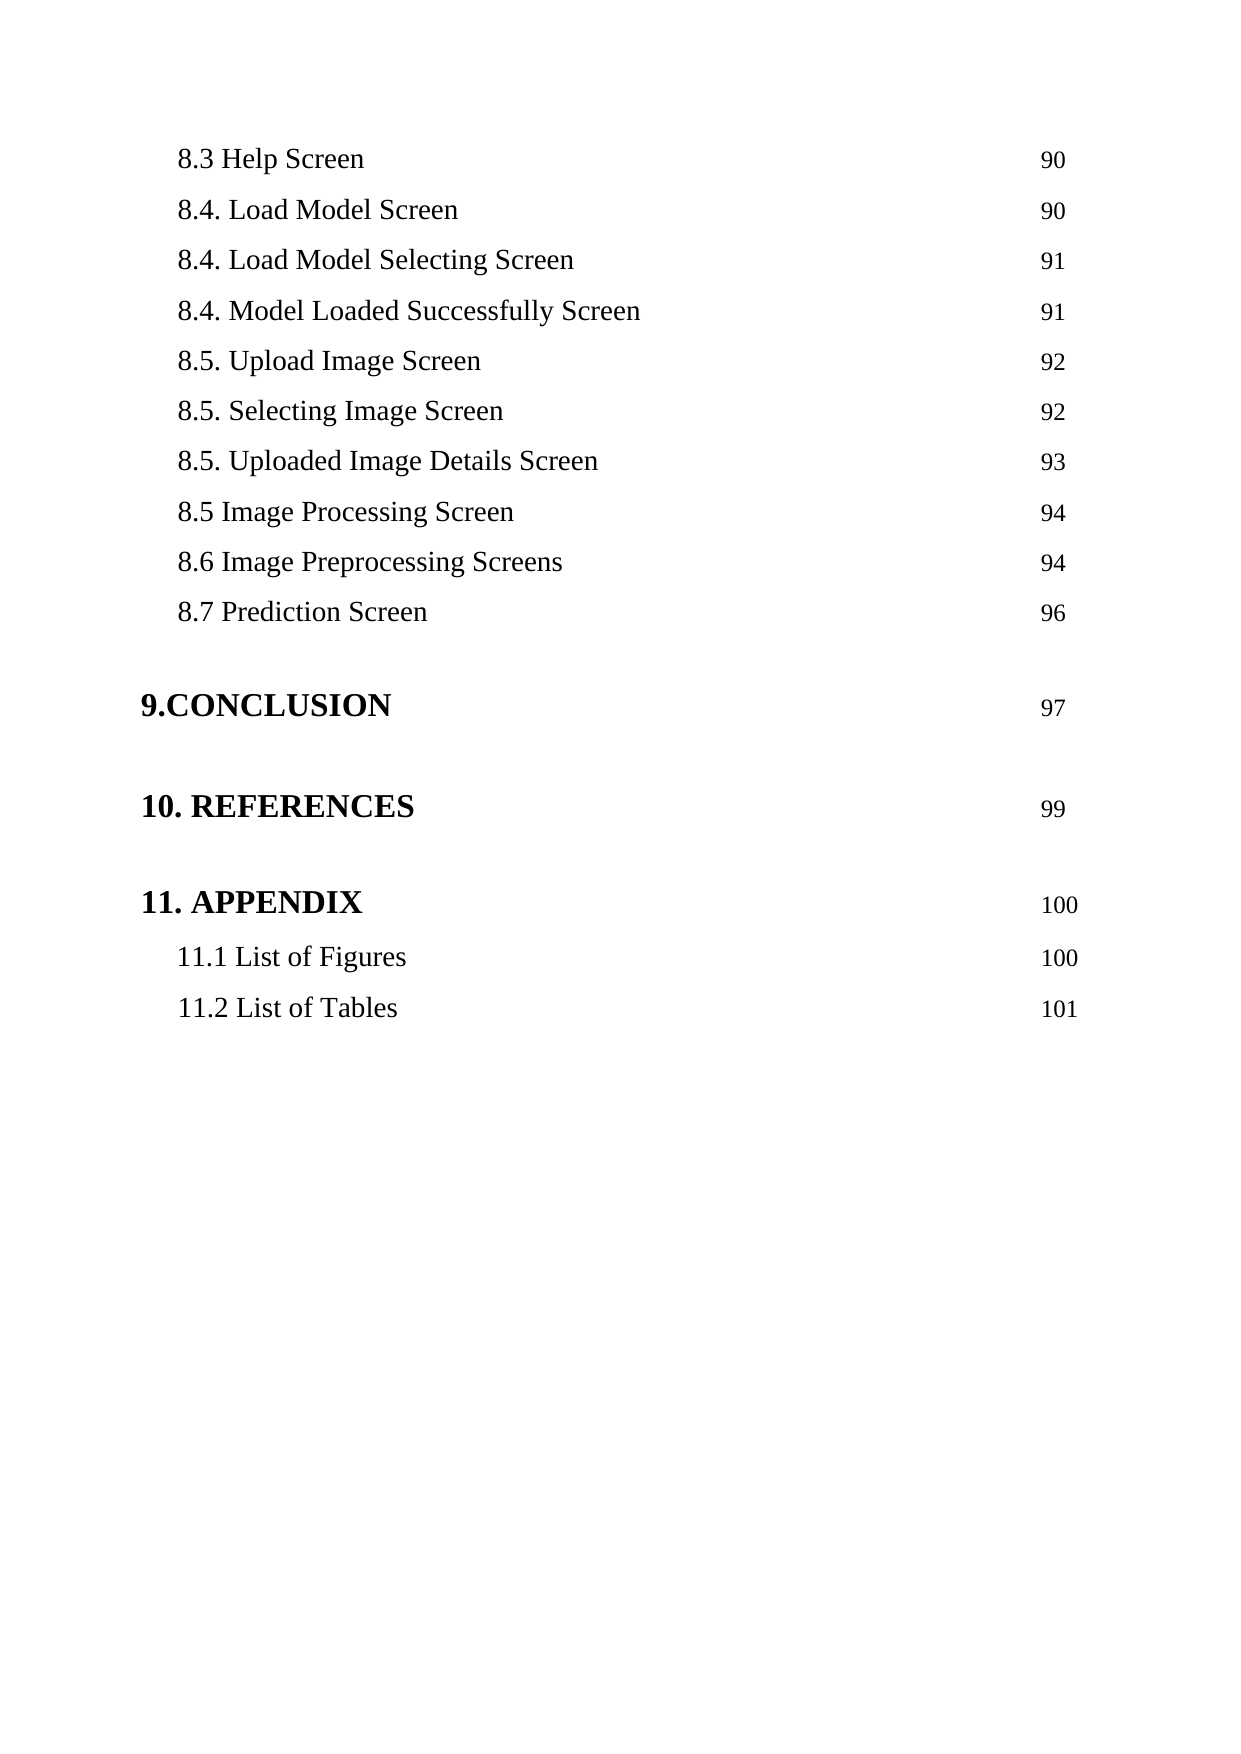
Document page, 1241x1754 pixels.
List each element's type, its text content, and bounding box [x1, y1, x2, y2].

text 8.5. Selecting Image Screen 92 [111, 393, 1133, 427]
text 9.CONCLUSION 97 [141, 686, 1133, 724]
text 8.4. Load Model Screen 90 [111, 192, 1133, 226]
text 8.4. Load Model Selecting Screen 91 [111, 242, 1133, 276]
text 8.4. Model Loaded Successfully Screen 91 [111, 293, 1133, 326]
text 8.7 Prediction Screen 96 [111, 594, 1133, 671]
text 11.1 List of Figures 100 [141, 939, 1133, 973]
text 10. REFERENCES 99 [141, 786, 1133, 868]
text 8.3 Help Screen 90 [111, 142, 1133, 175]
text 8.5. Upload Image Screen 92 [111, 343, 1133, 376]
text 8.5 Image Processing Screen 94 [111, 494, 1133, 527]
text 8.5. Uploaded Image Details Screen 93 [111, 443, 1133, 477]
text 11. APPENDIX 100 [141, 882, 1133, 920]
text 11.2 List of Tables 101 [141, 990, 1133, 1066]
text 8.6 Image Preprocessing Screens 94 [111, 544, 1133, 578]
